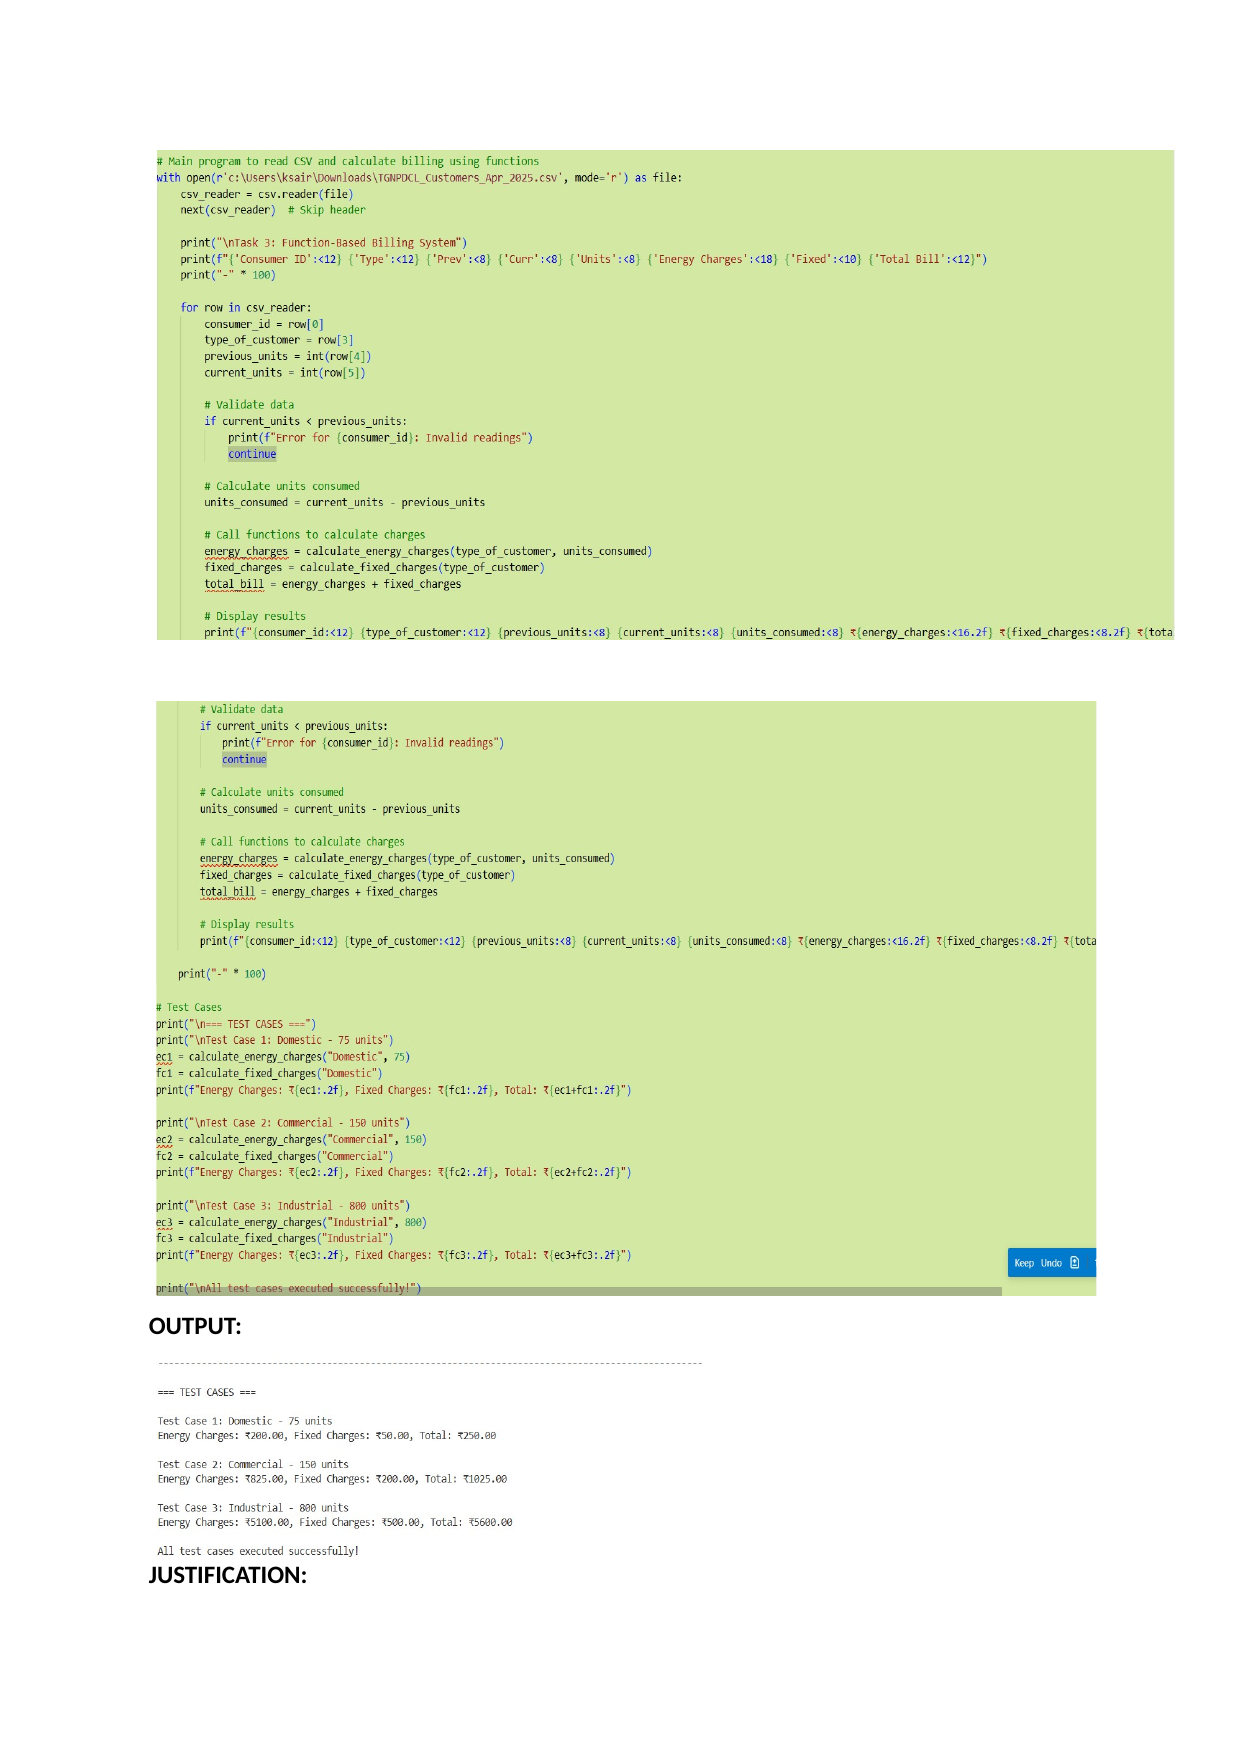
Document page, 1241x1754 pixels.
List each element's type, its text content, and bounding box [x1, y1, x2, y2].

picture [156, 150, 1175, 640]
picture [156, 701, 1097, 1296]
text JUSTIFICATION: [148, 1559, 1174, 1589]
text OUTPUT: [148, 1310, 1174, 1340]
picture [156, 1356, 1097, 1557]
